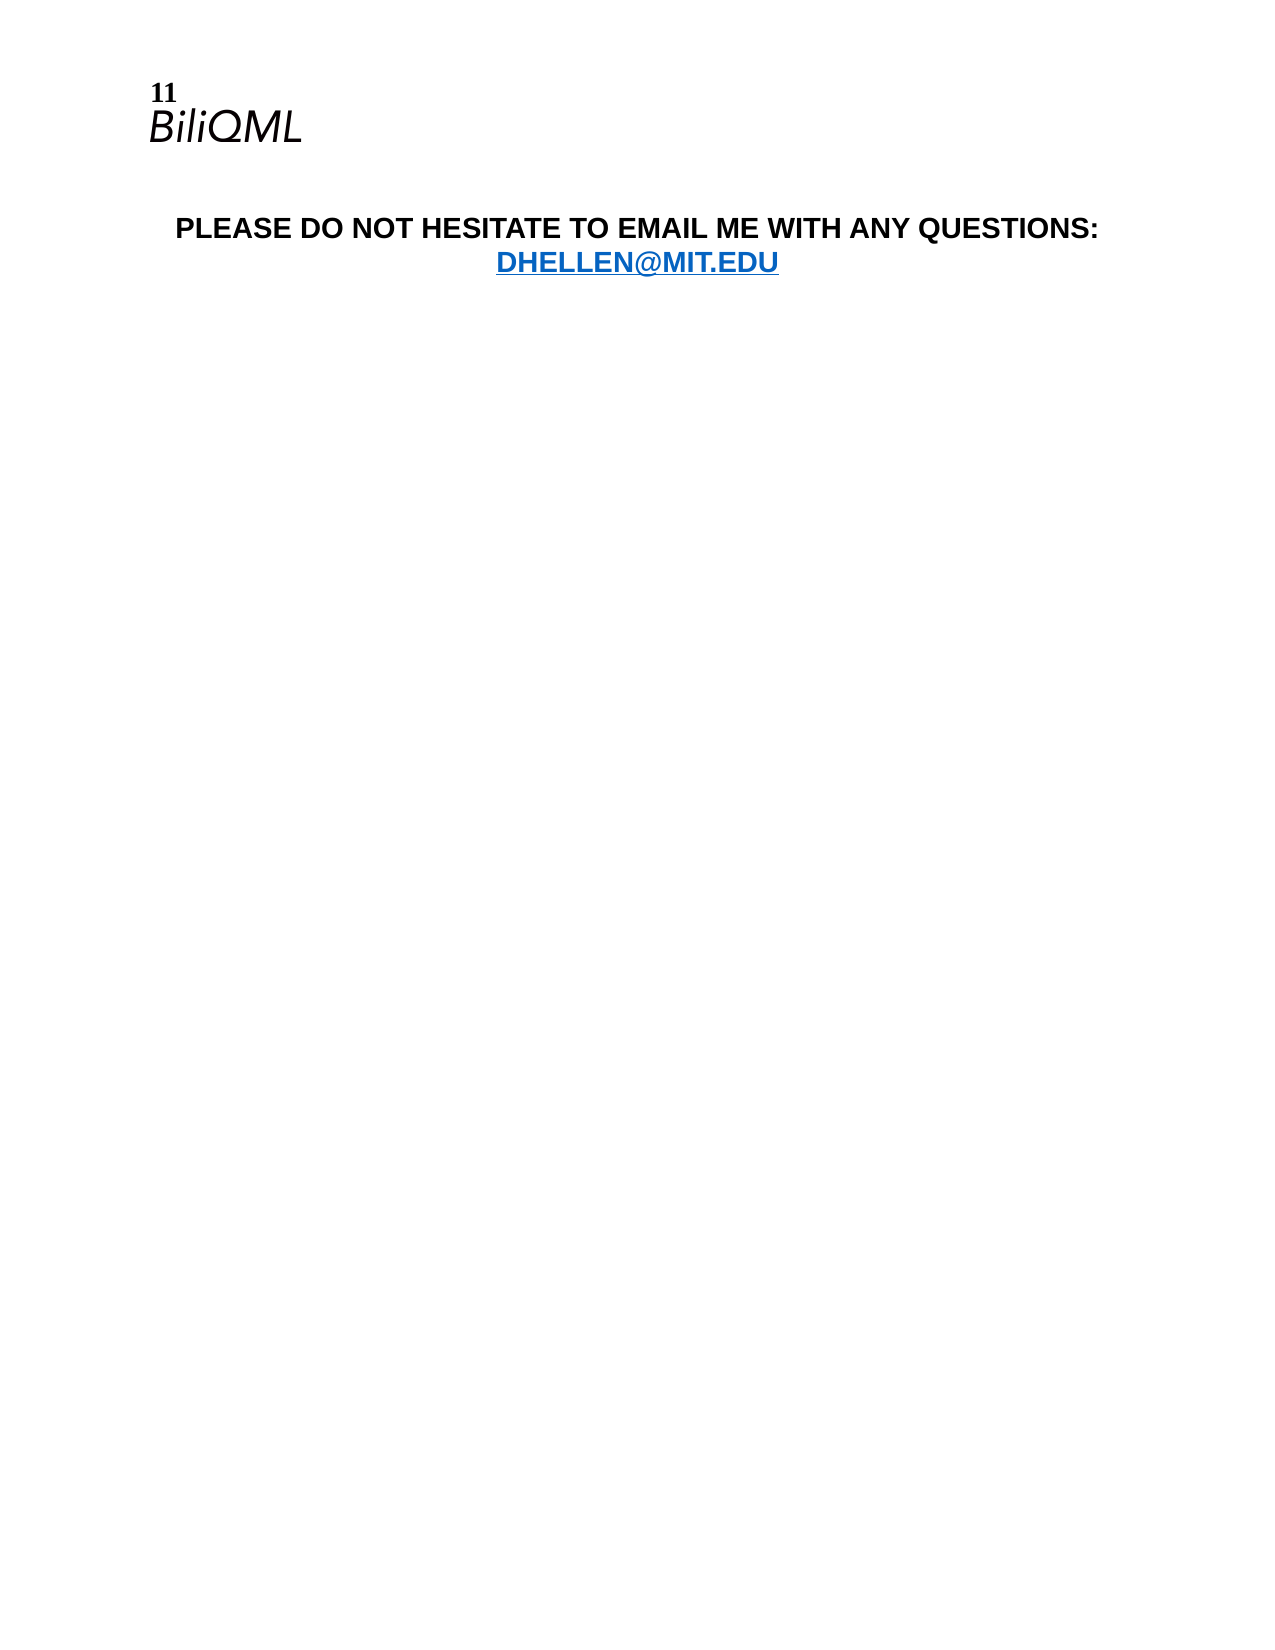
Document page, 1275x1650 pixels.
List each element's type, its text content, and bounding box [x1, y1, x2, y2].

picture [150, 108, 302, 142]
text PLEASE DO NOT HESITATE TO EMAIL ME WITH ANY QUESTIONS: DHELLEN@MIT.EDU [150, 211, 1125, 278]
